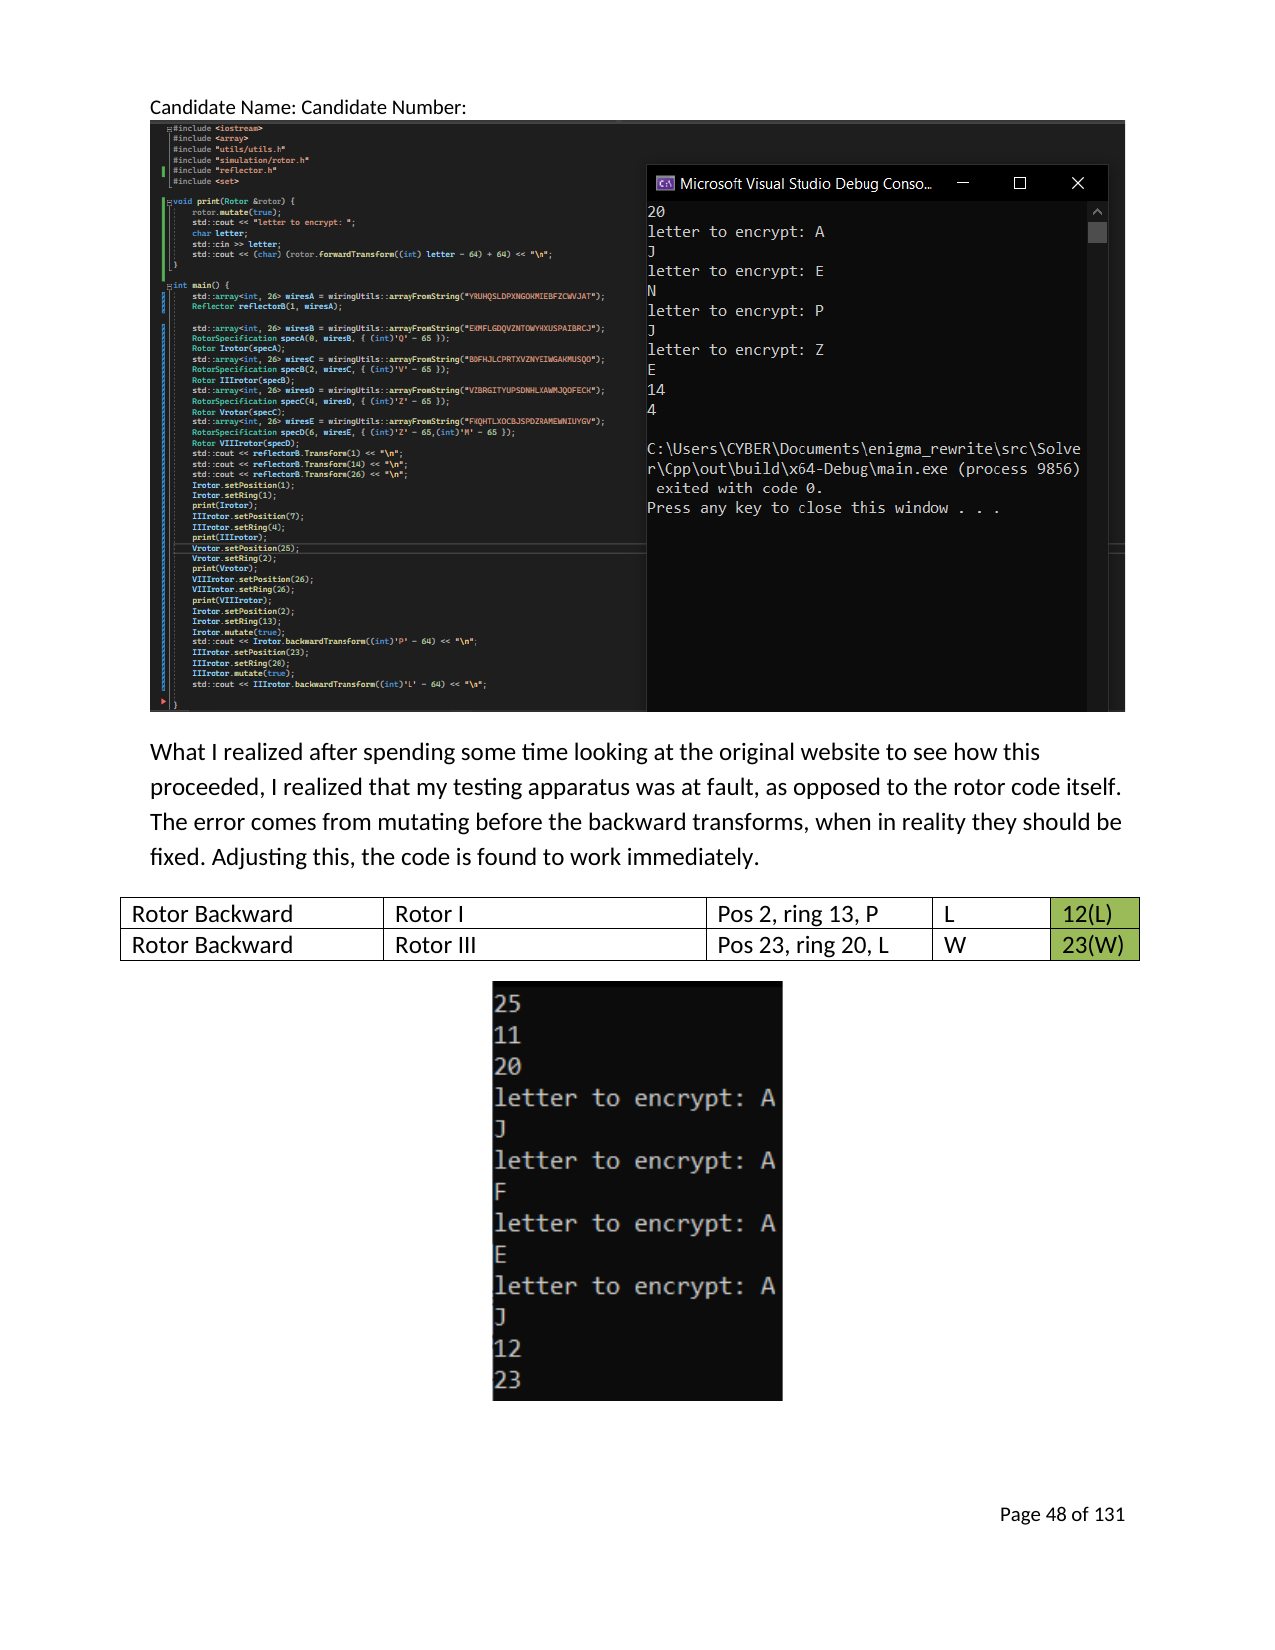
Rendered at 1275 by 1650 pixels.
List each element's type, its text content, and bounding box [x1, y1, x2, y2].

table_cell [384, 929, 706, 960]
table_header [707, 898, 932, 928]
text What I realized after spending some time looking at the original website to see how this proceeded, I realized that my testing apparatus was at fault, as opposed to the rotor code itself. The error comes from mutating before the backward transforms, when in reality they should be fixed. Adjusting this, the code is found to work immediately. [150, 736, 1125, 871]
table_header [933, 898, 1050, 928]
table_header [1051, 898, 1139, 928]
picture [492, 981, 783, 1401]
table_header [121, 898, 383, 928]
picture [150, 120, 1125, 712]
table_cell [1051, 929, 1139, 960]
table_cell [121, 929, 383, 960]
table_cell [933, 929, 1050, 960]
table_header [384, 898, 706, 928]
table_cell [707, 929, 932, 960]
